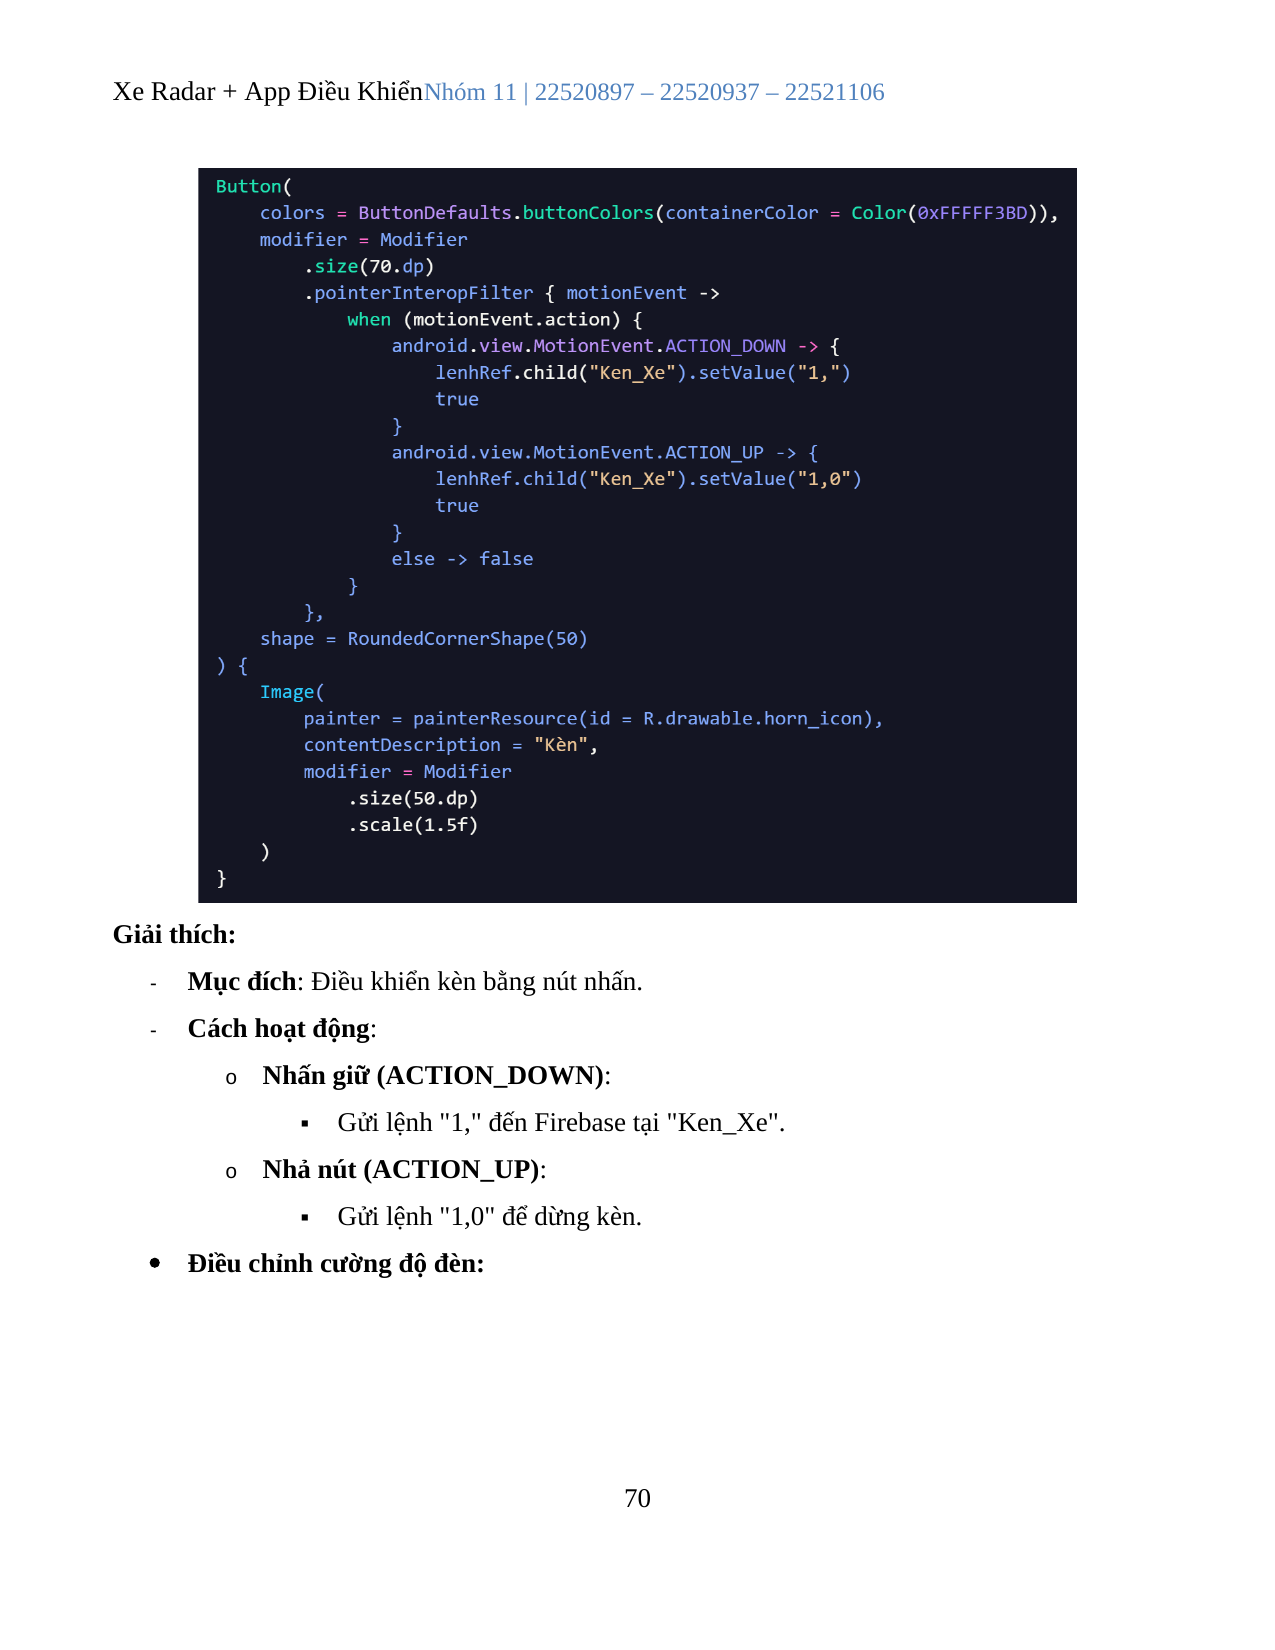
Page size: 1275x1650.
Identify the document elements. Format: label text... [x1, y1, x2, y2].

text Giải thích: [112, 918, 1162, 949]
list Cách hoạt động: [150, 1012, 1162, 1043]
picture [198, 168, 1077, 903]
list Gửi lệnh "1," đến Firebase tại "Ken_Xe". [300, 1106, 1162, 1137]
list Điều chỉnh cường độ đèn: [150, 1247, 1162, 1278]
list Gửi lệnh "1,0" để dừng kèn. [300, 1200, 1162, 1231]
list Nhả nút (ACTION_UP): [225, 1153, 1162, 1184]
list Mục đích: Điều khiển kèn bằng nút nhấn. [150, 964, 1162, 996]
list Nhấn giữ (ACTION_DOWN): [225, 1059, 1162, 1091]
